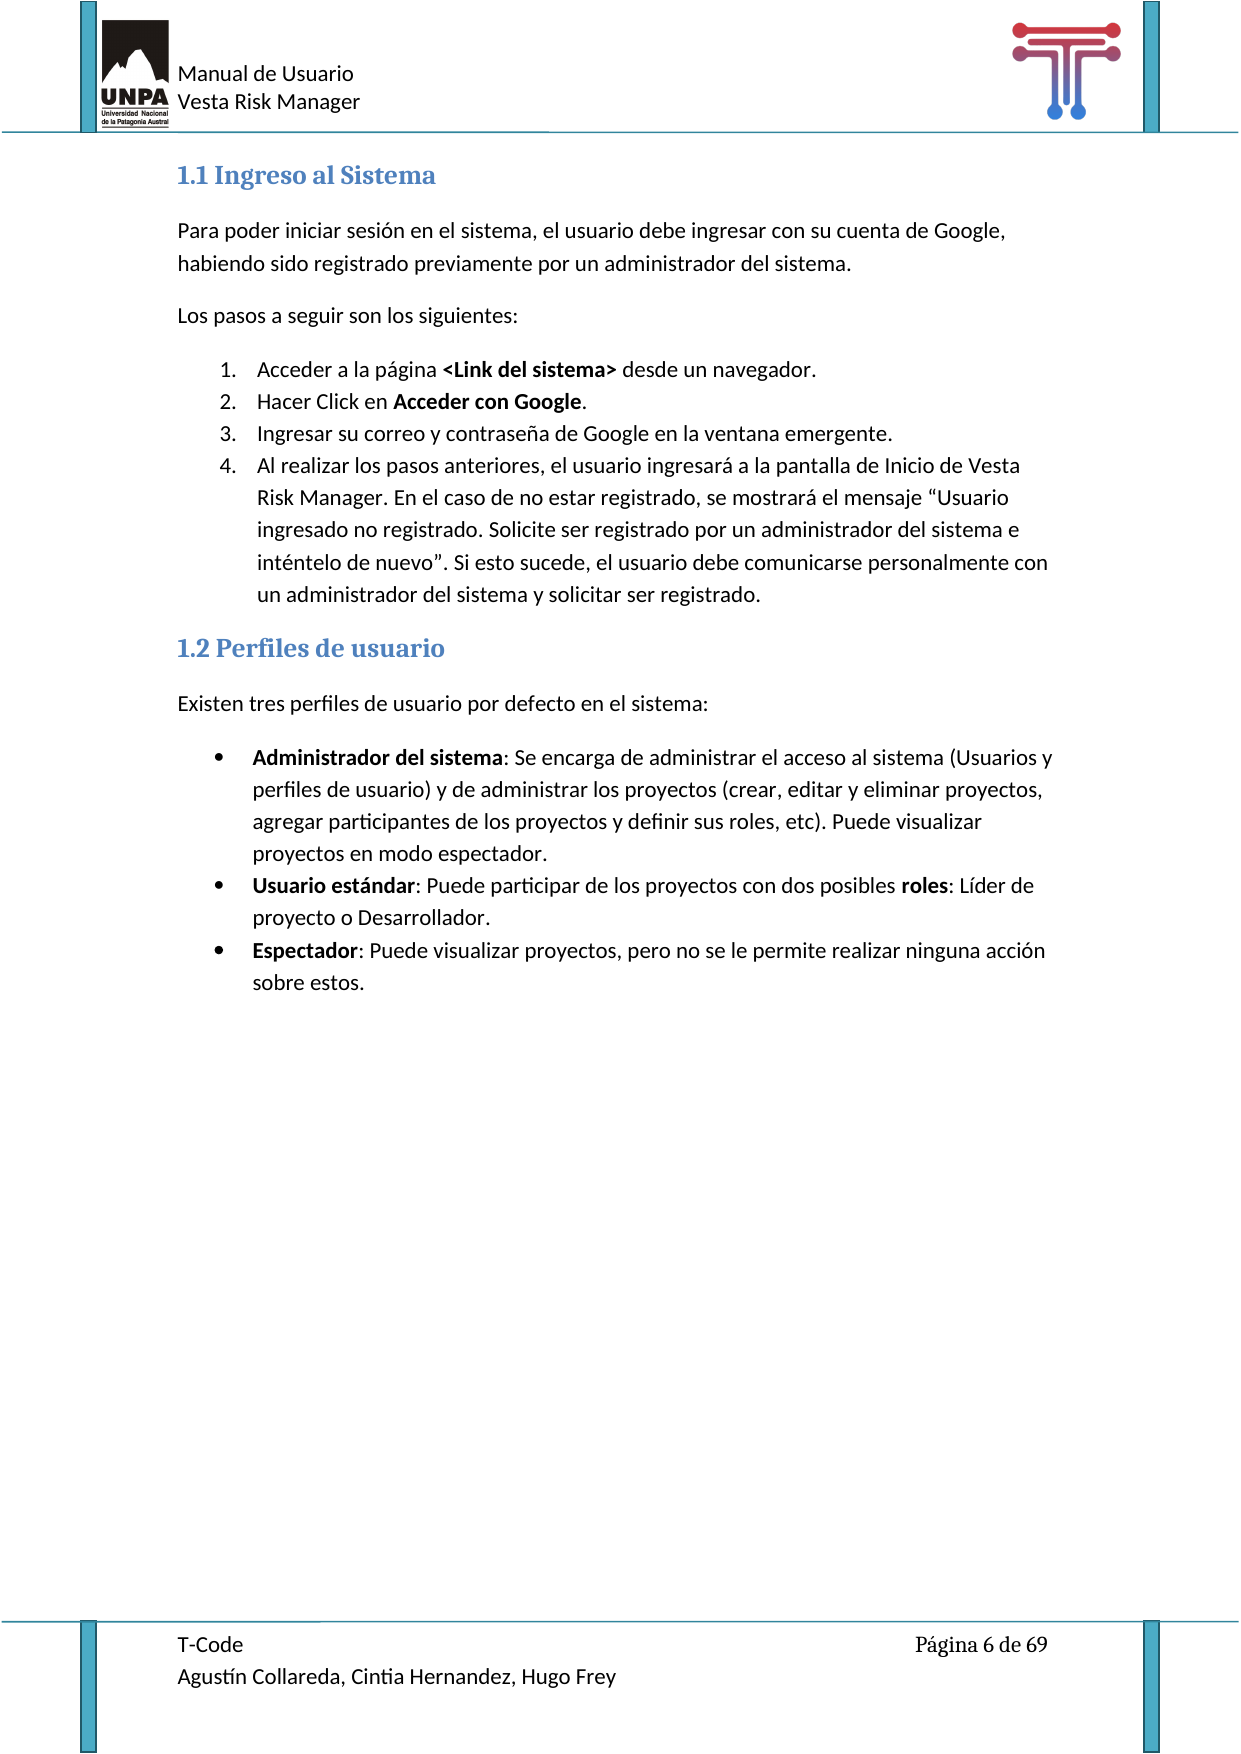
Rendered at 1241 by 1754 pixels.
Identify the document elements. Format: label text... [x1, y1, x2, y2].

list Administrador del sistema: Se encarga de administrar el acceso al sistema (Usuarios y perfiles de usuario) y de administrar los proyectos (crear, editar y eliminar proyectos, agregar participantes de los proyectos y definir sus roles, etc). Puede visualizar proyectos en modo espectador. [215, 743, 1063, 867]
list Espectador: Puede visualizar proyectos, pero no se le permite realizar ninguna acción sobre estos. [215, 936, 1063, 996]
subtitle 1.2 Perfiles de usuario [177, 633, 1063, 664]
list Ingresar su correo y contraseña de Google en la ventana emergente. [219, 419, 1063, 447]
list Al realizar los pasos anteriores, el usuario ingresará a la pantalla de Inicio de Vesta Risk Manager. En el caso de no estar registrado, se mostrará el mensaje “Usuario ingresado no registrado. Solicite ser registrado por un administrador del sistema e inténtelo de nuevo”. Si esto sucede, el usuario debe comunicarse personalmente con un administrador del sistema y solicitar ser registrado. [219, 451, 1063, 608]
text Los pasos a seguir son los siguientes: [177, 302, 1063, 330]
text Para poder iniciar sesión en el sistema, el usuario debe ingresar con su cuenta de Google, habiendo sido registrado previamente por un administrador del sistema. [177, 216, 1063, 277]
list Acceder a la página <Link del sistema> desde un navegador. [219, 355, 1063, 383]
list Hacer Click en Acceder con Google. [219, 387, 1063, 415]
picture [1012, 19, 1122, 122]
list Usuario estándar: Puede participar de los proyectos con dos posibles roles: Líder de proyecto o Desarrollador. [215, 871, 1063, 932]
text 1.1 Ingreso al Sistema [177, 160, 1063, 191]
text Existen tres perfiles de usuario por defecto en el sistema: [177, 689, 1063, 718]
picture [100, 18, 170, 129]
